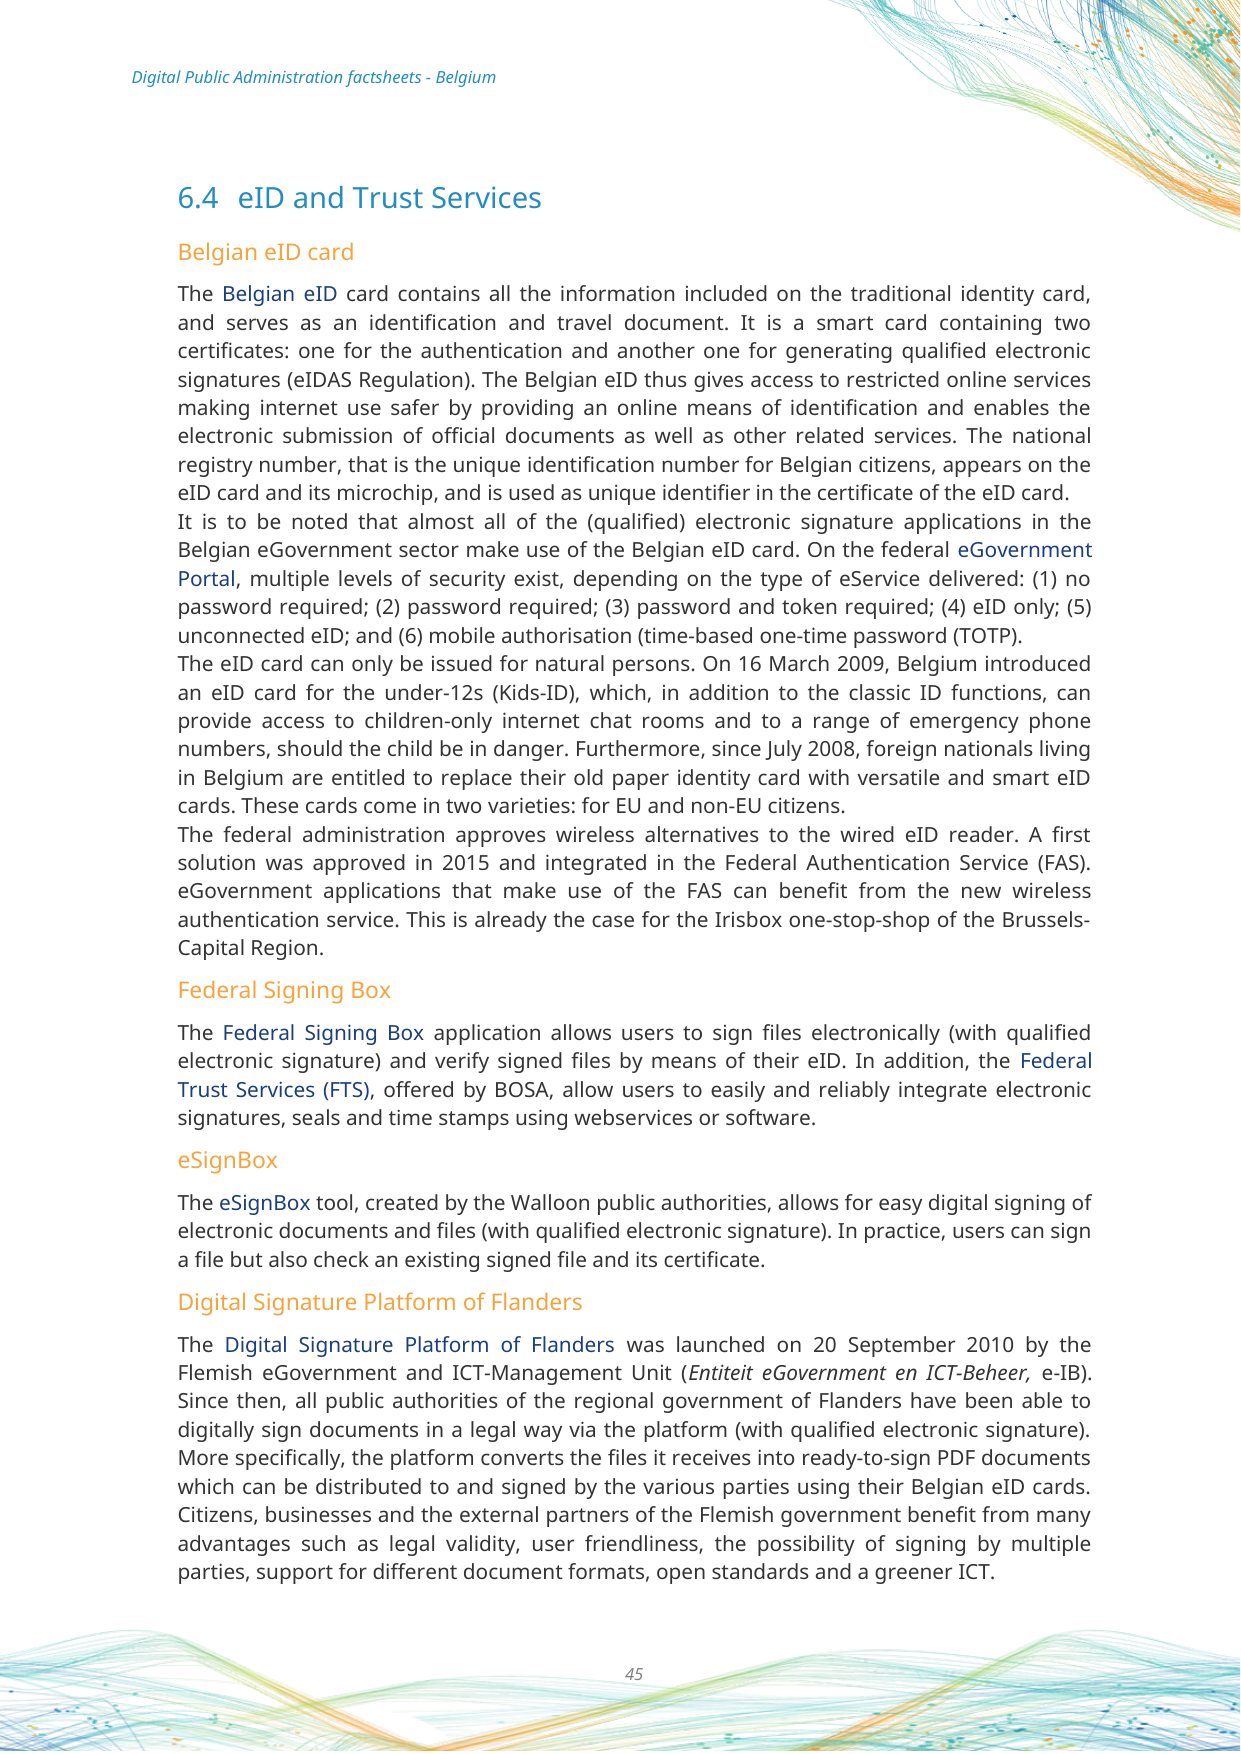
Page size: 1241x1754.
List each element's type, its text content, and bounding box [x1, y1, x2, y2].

text The Federal Signing Box application allows users to sign files electronically (with qualified electronic signature) and verify signed files by means of their eID. In addition, the Federal Trust Services (FTS), offered by BOSA, allow users to easily and reliably integrate electronic signatures, seals and time stamps using webservices or software. [177, 1018, 1092, 1132]
picture [0, 1605, 1241, 1751]
text The Belgian eID card contains all the information included on the traditional identity card, and serves as an identification and travel document. It is a smart card containing two certificates: one for the authentication and another one for generating qualified electronic signatures (eIDAS Regulation). The Belgian eID thus gives access to restricted online services making internet use safer by providing an online means of identification and enables the electronic submission of official documents as well as other related services. The national registry number, that is the unique identification number for Belgian citizens, appears on the eID card and its microchip, and is used as unique identifier in the certificate of the eID card. [177, 279, 1092, 507]
subtitle Digital Signature Platform of Flanders [177, 1286, 1092, 1317]
picture [815, 0, 1241, 250]
text The eID card can only be issued for natural persons. On 16 March 2009, Belgium introduced an eID card for the under-12s (Kids-ID), which, in addition to the classic ID functions, can provide access to children-only internet chat rooms and to a range of emergency phone numbers, should the child be in danger. Furthermore, since July 2008, foreign nationals living in Belgium are entitled to replace their old paper identity card with versatile and smart eID cards. These cards come in two varieties: for EU and non-EU citizens. [177, 649, 1092, 820]
subtitle eSignBox [177, 1144, 1092, 1176]
text The Digital Signature Platform of Flanders was launched on 20 September 2010 by the Flemish eGovernment and ICT-Management Unit (Entiteit eGovernment en ICT-Beheer, e-IB). Since then, all public authorities of the regional government of Flanders have been able to digitally sign documents in a legal way via the platform (with qualified electronic signature). More specifically, the platform converts the files it receives into ready-to-sign PDF documents which can be distributed to and signed by the various parties using their Belgian eID cards. Citizens, businesses and the external partners of the Flemish government benefit from many advantages such as legal validity, user friendliness, the possibility of signing by multiple parties, support for different document formats, open standards and a greener ICT. [177, 1330, 1092, 1586]
subtitle eID and Trust Services [177, 177, 1092, 217]
text The federal administration approves wireless alternatives to the wired eID reader. A first solution was approved in 2015 and integrated in the Federal Authentication Service (FAS). eGovernment applications that make use of the FAS can benefit from the new wireless authentication service. This is already the case for the Irisbox one-stop-shop of the Brussels-Capital Region. [177, 820, 1092, 962]
text It is to be noted that almost all of the (qualified) electronic signature applications in the Belgian eGovernment sector make use of the Belgian eID card. On the federal eGovernment Portal, multiple levels of security exist, depending on the type of eService delivered: (1) no password required; (2) password required; (3) password and token required; (4) eID only; (5) unconnected eID; and (6) mobile authorisation (time-based one-time password (TOTP). [177, 507, 1092, 649]
text The eSignBox tool, created by the Walloon public authorities, allows for easy digital signing of electronic documents and files (with qualified electronic signature). In practice, users can sign a file but also check an existing signed file and its certificate. [177, 1188, 1092, 1273]
subtitle Belgian eID card [177, 236, 1092, 267]
subtitle Federal Signing Box [177, 974, 1092, 1006]
